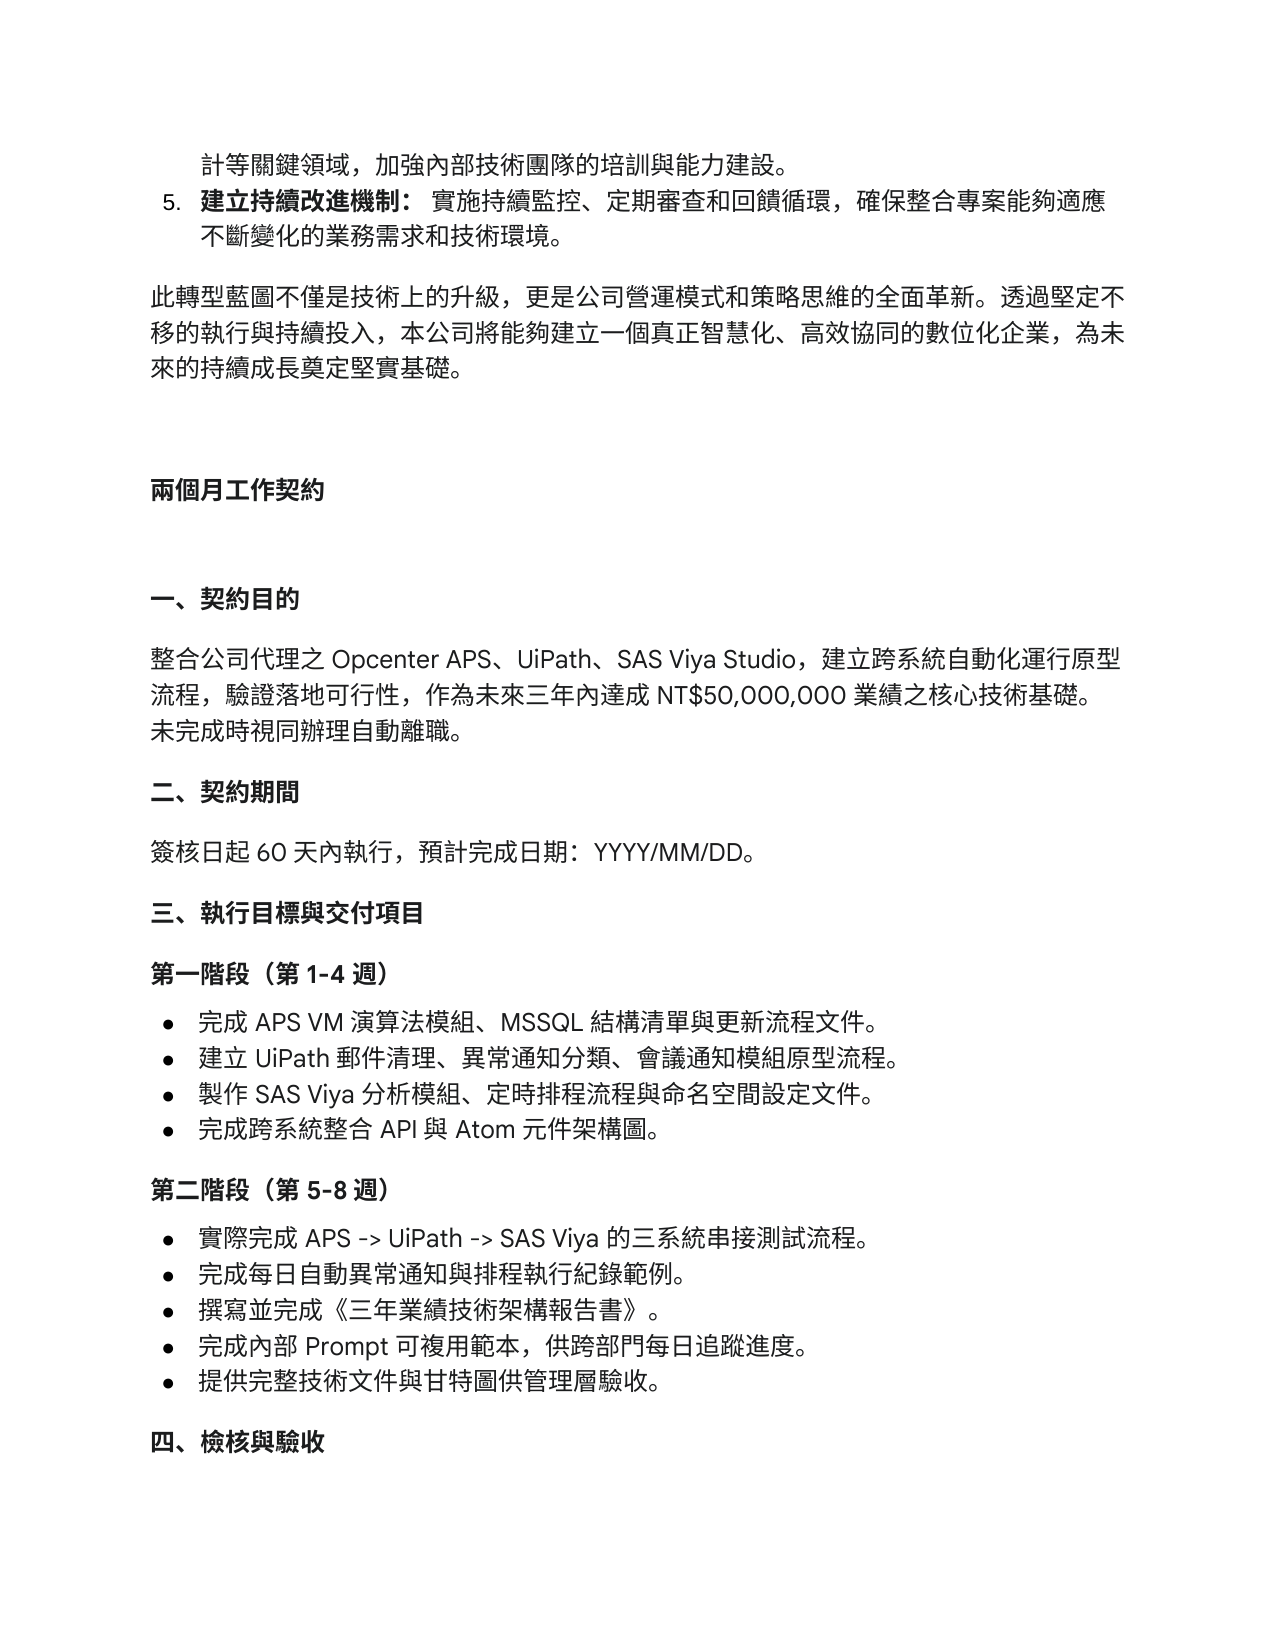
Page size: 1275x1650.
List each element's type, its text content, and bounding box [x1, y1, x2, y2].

list 建立 UiPath 郵件清理、異常通知分類、會議通知模組原型流程。 [161, 1043, 1125, 1074]
list 撰寫並完成《三年業績技術架構報告書》。 [161, 1295, 1125, 1326]
text 四、檢核與驗收 [150, 1427, 1125, 1458]
text 簽核日起 60 天內執行，預計完成日期：YYYY/MM/DD。 [150, 838, 1125, 869]
list 完成每日自動異常通知與排程執行紀錄範例。 [161, 1259, 1125, 1291]
list 實際完成 APS -> UiPath -> SAS Viya 的三系統串接測試流程。 [161, 1223, 1125, 1255]
list 提供完整技術文件與甘特圖供管理層驗收。 [161, 1366, 1125, 1398]
list 完成內部 Prompt 可複用範本，供跨部門每日追蹤進度。 [161, 1331, 1125, 1362]
text 此轉型藍圖不僅是技術上的升級，更是公司營運模式和策略思維的全面革新。透過堅定不移的執行與持續投入，本公司將能夠建立一個真正智慧化、高效協同的數位化企業，為未來的持續成長奠定堅實基礎。 [150, 282, 1125, 385]
text 三、執行目標與交付項目 [150, 898, 1125, 930]
text 第一階段（第 1-4 週） [150, 959, 1125, 991]
list 建立持續改進機制： 實施持續監控、定期審查和回饋循環，確保整合專案能夠適應不斷變化的業務需求和技術環境。 [162, 186, 1125, 253]
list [162, 150, 1125, 181]
text 一、契約目的 [150, 584, 1125, 615]
text 整合公司代理之 Opcenter APS、UiPath、SAS Viya Studio，建立跨系統自動化運行原型流程，驗證落地可行性，作為未來三年內達成 NT$50,000,000 業績之核心技術基礎。未完成時視同辦理自動離職。 [150, 645, 1125, 748]
text 第二階段（第 5-8 週） [150, 1175, 1125, 1207]
text 二、契約期間 [150, 777, 1125, 808]
list 完成跨系統整合 API 與 Atom 元件架構圖。 [161, 1114, 1125, 1146]
list 完成 APS VM 演算法模組、MSSQL 結構清單與更新流程文件。 [161, 1007, 1125, 1039]
subtitle 兩個月工作契約 [150, 475, 1125, 506]
list 製作 SAS Viya 分析模組、定時排程流程與命名空間設定文件。 [161, 1079, 1125, 1110]
